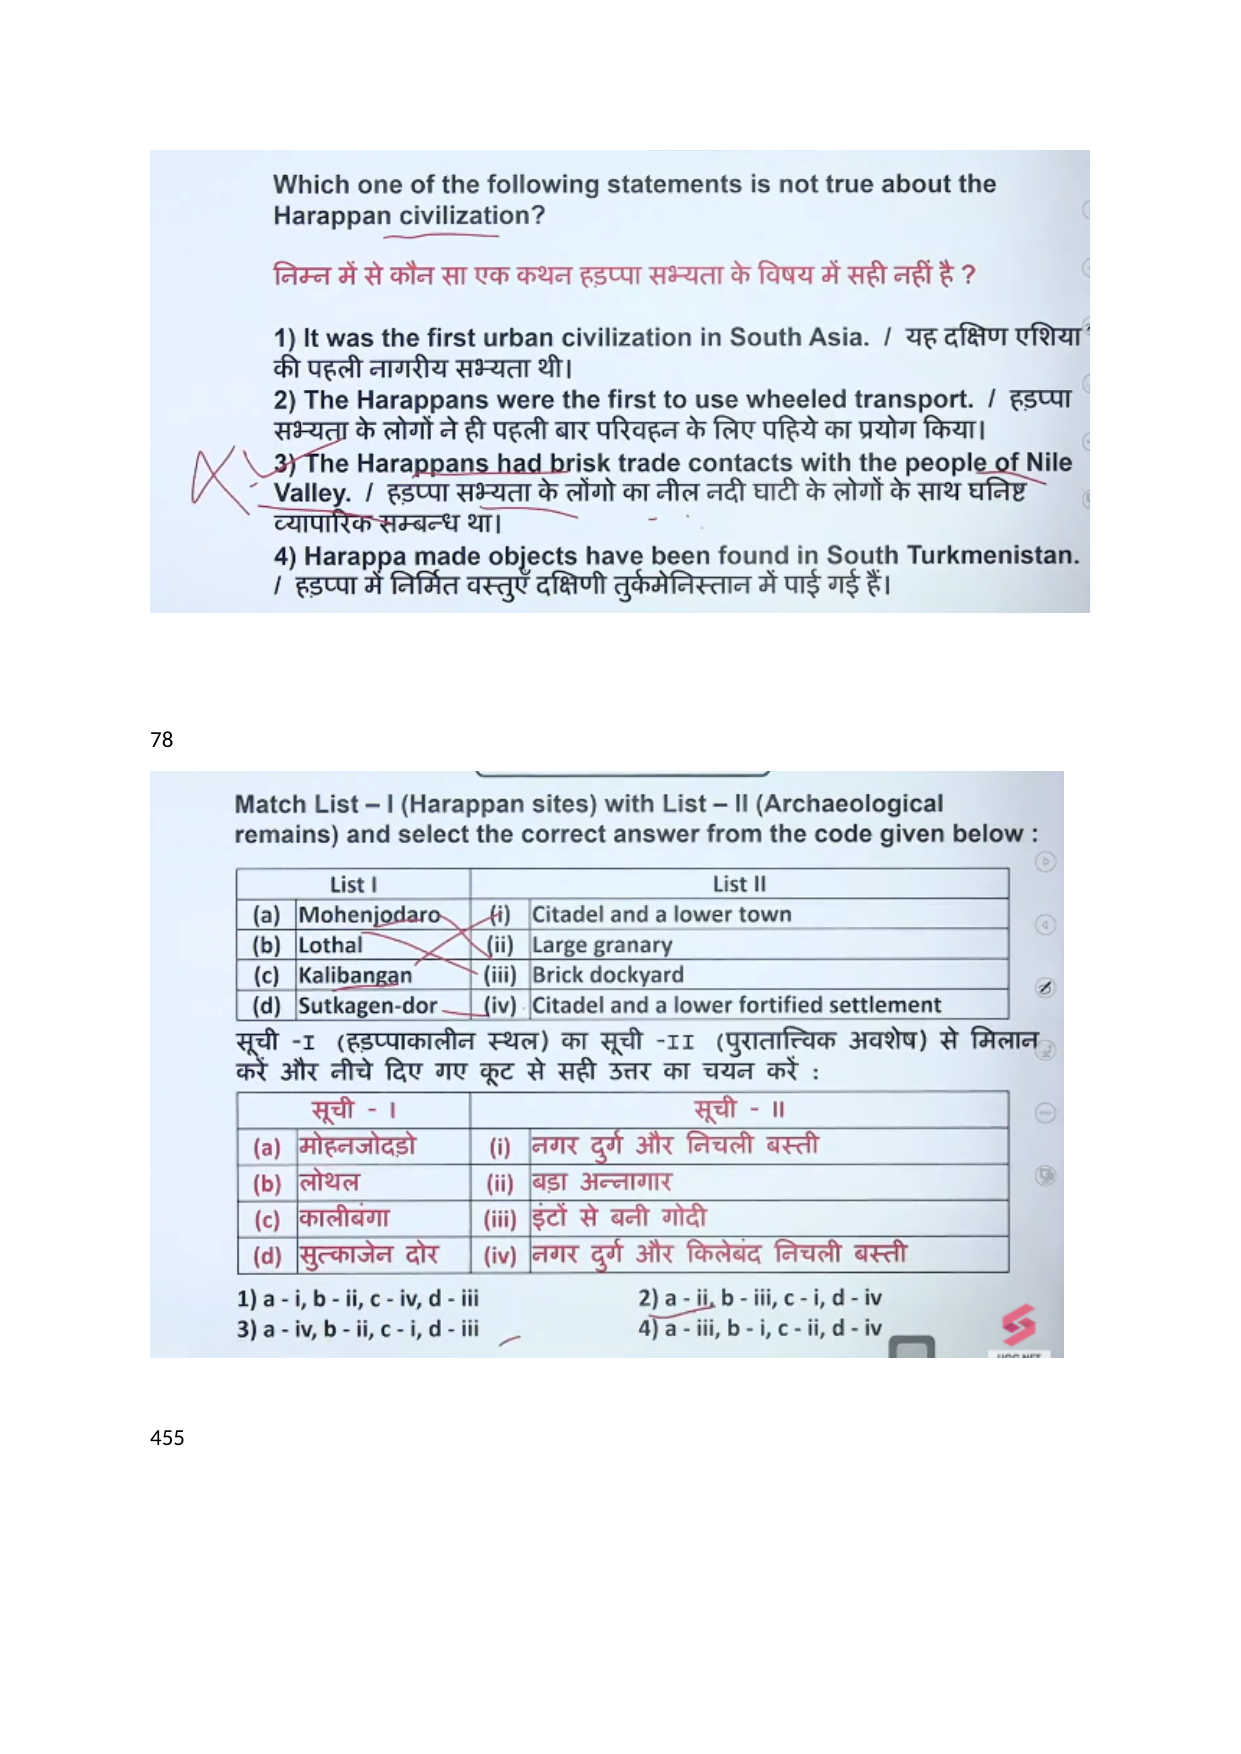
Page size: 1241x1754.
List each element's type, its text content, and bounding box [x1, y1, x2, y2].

text 455 [150, 1423, 1090, 1451]
picture [150, 771, 1064, 1358]
text 78 [150, 725, 1090, 753]
picture [150, 150, 1091, 613]
